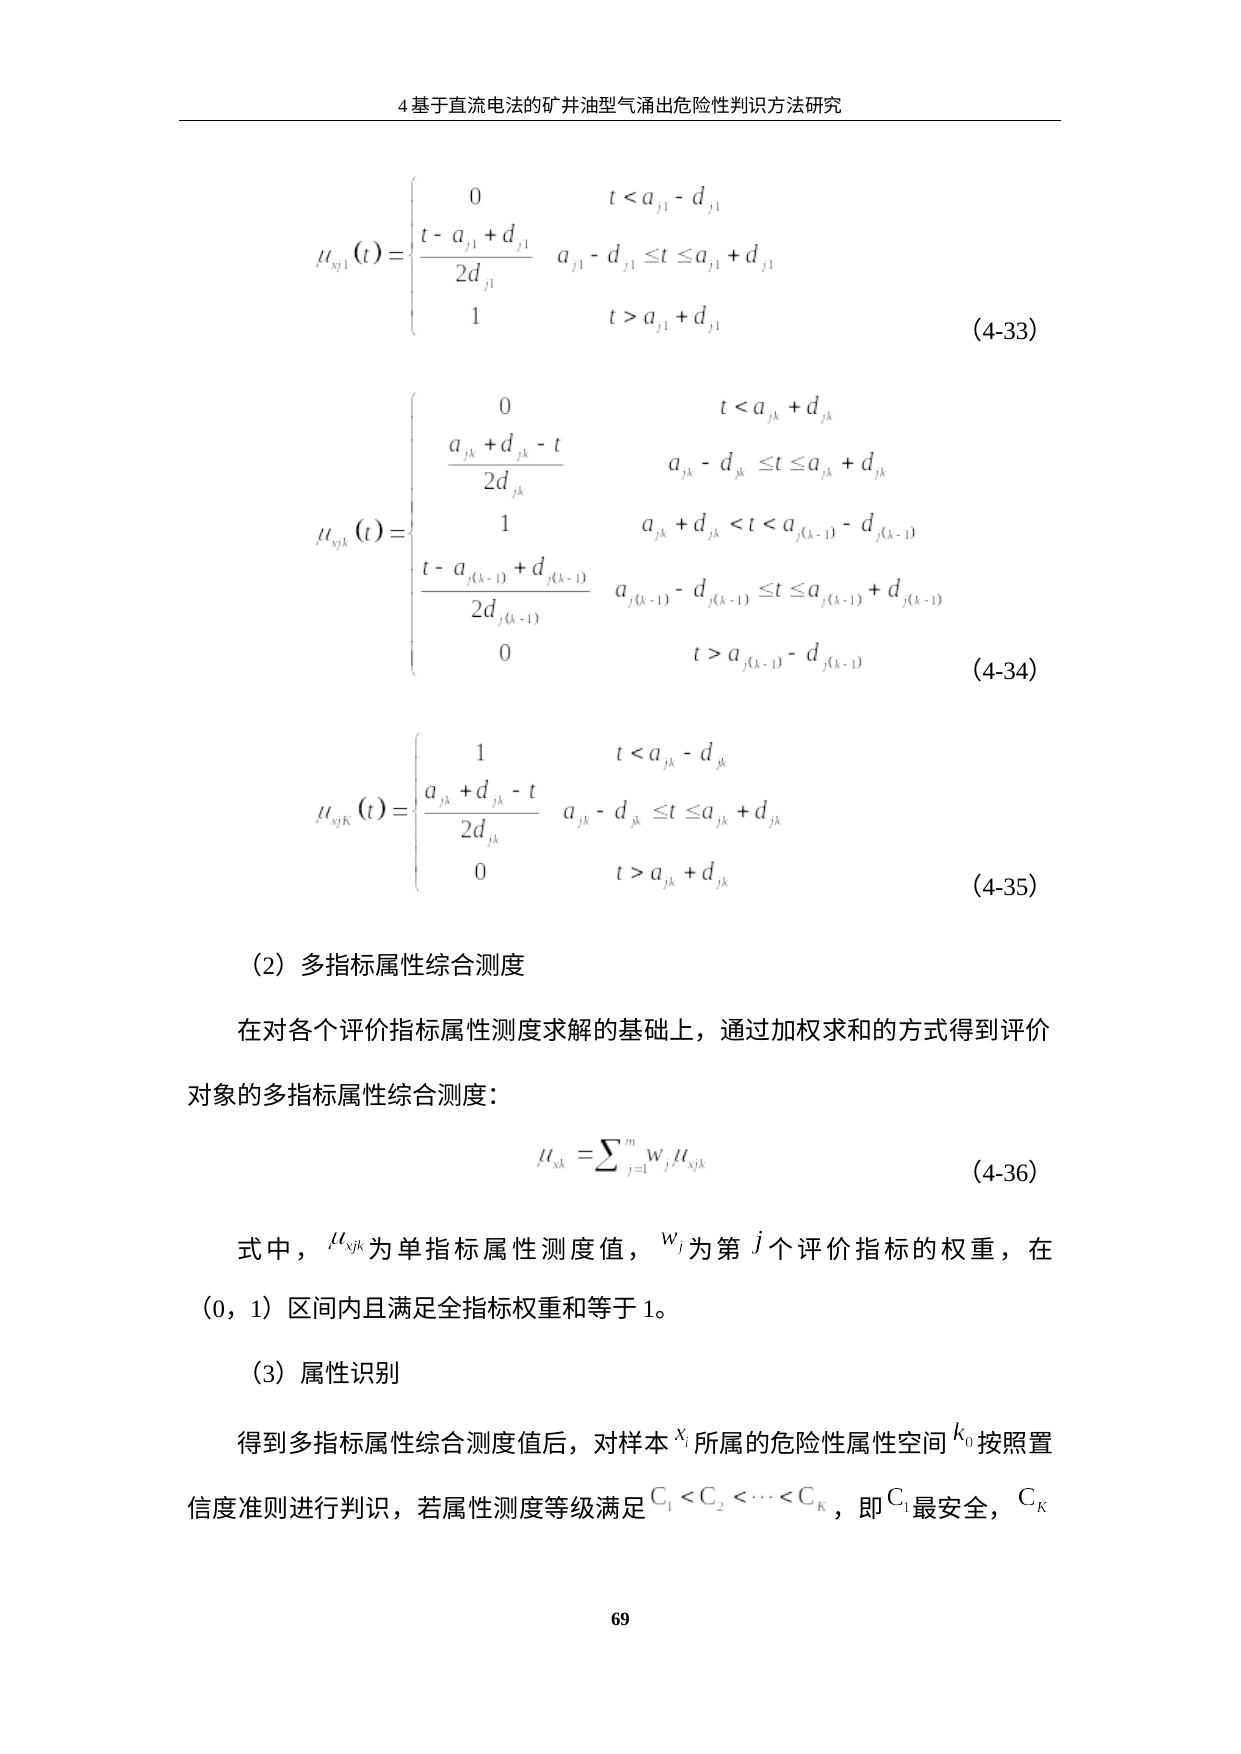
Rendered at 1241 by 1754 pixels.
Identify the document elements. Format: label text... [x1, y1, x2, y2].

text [187, 1404, 1053, 1534]
text 在对各个评价指标属性测度求解的基础上，通过加权求和的方式得到评价对象的多指标属性综合测度： [187, 996, 1053, 1126]
text （3）属性识别 [187, 1339, 1053, 1404]
text （2）多指标属性综合测度 [187, 931, 1053, 996]
text 式中，为单指标属性测度值，为第个评价指标的权重，在（0，1）区间内且满足全指标权重和等于1。 [187, 1209, 1053, 1339]
